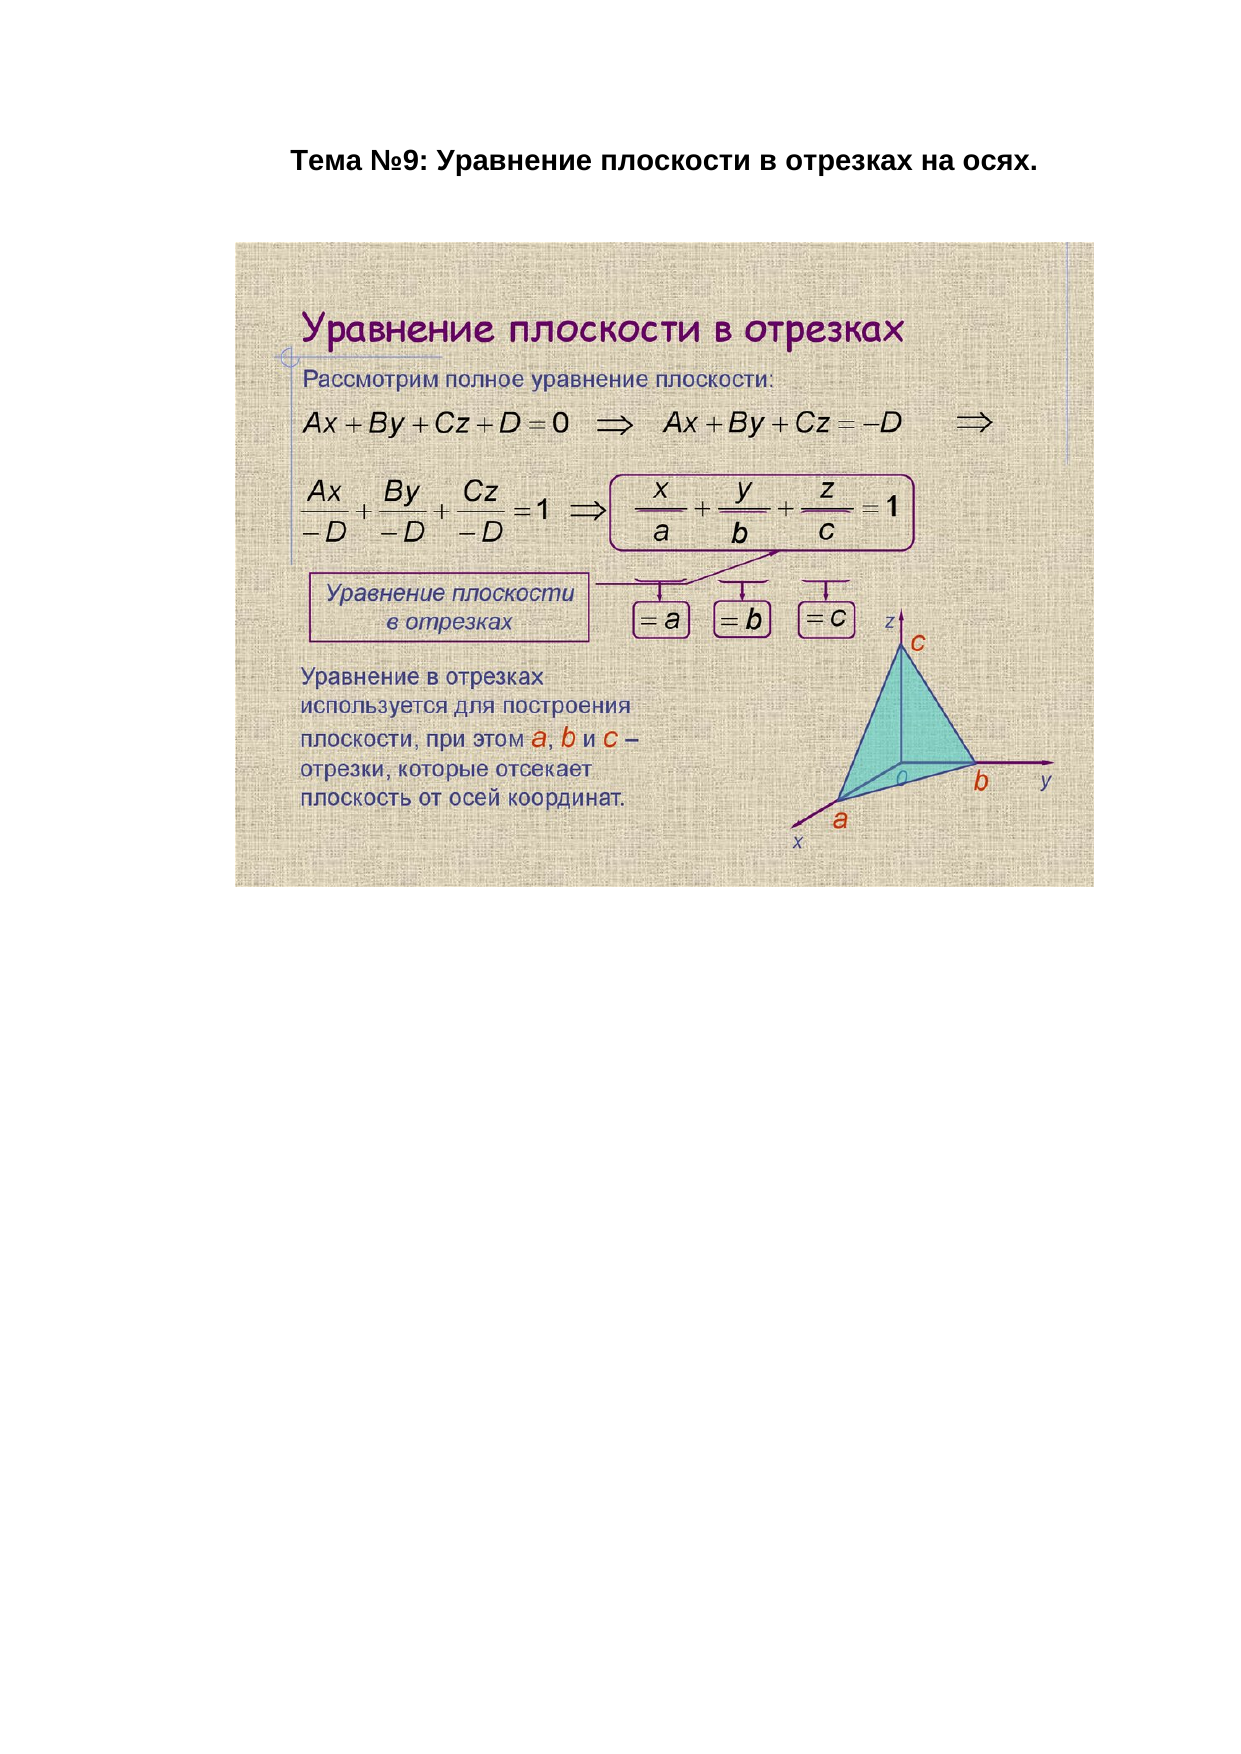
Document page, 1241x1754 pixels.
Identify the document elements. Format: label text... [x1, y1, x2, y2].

subtitle Тема №9: Уравнение плоскости в отрезках на осях. [177, 143, 1152, 177]
picture [235, 242, 1094, 887]
